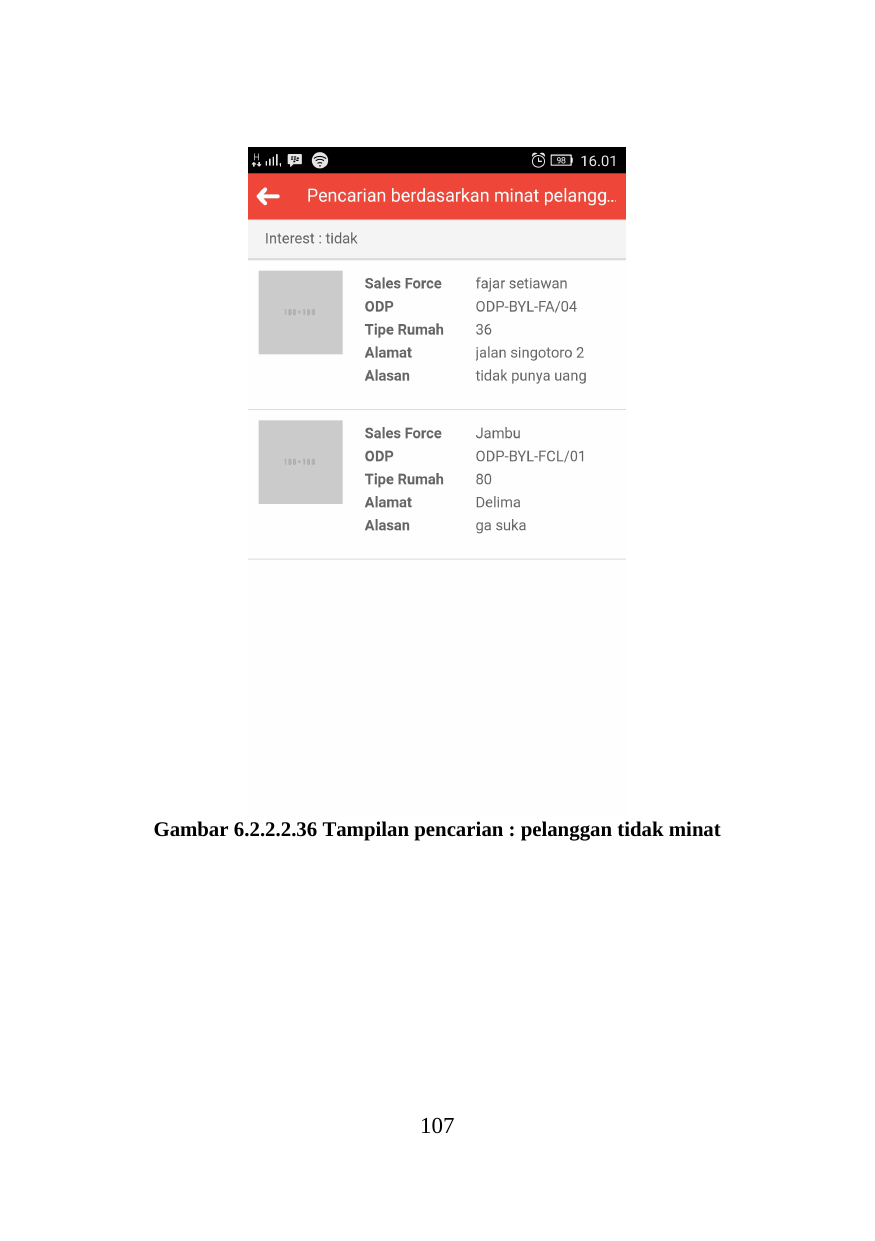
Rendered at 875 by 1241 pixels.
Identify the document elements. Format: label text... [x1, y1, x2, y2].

picture [248, 147, 626, 817]
